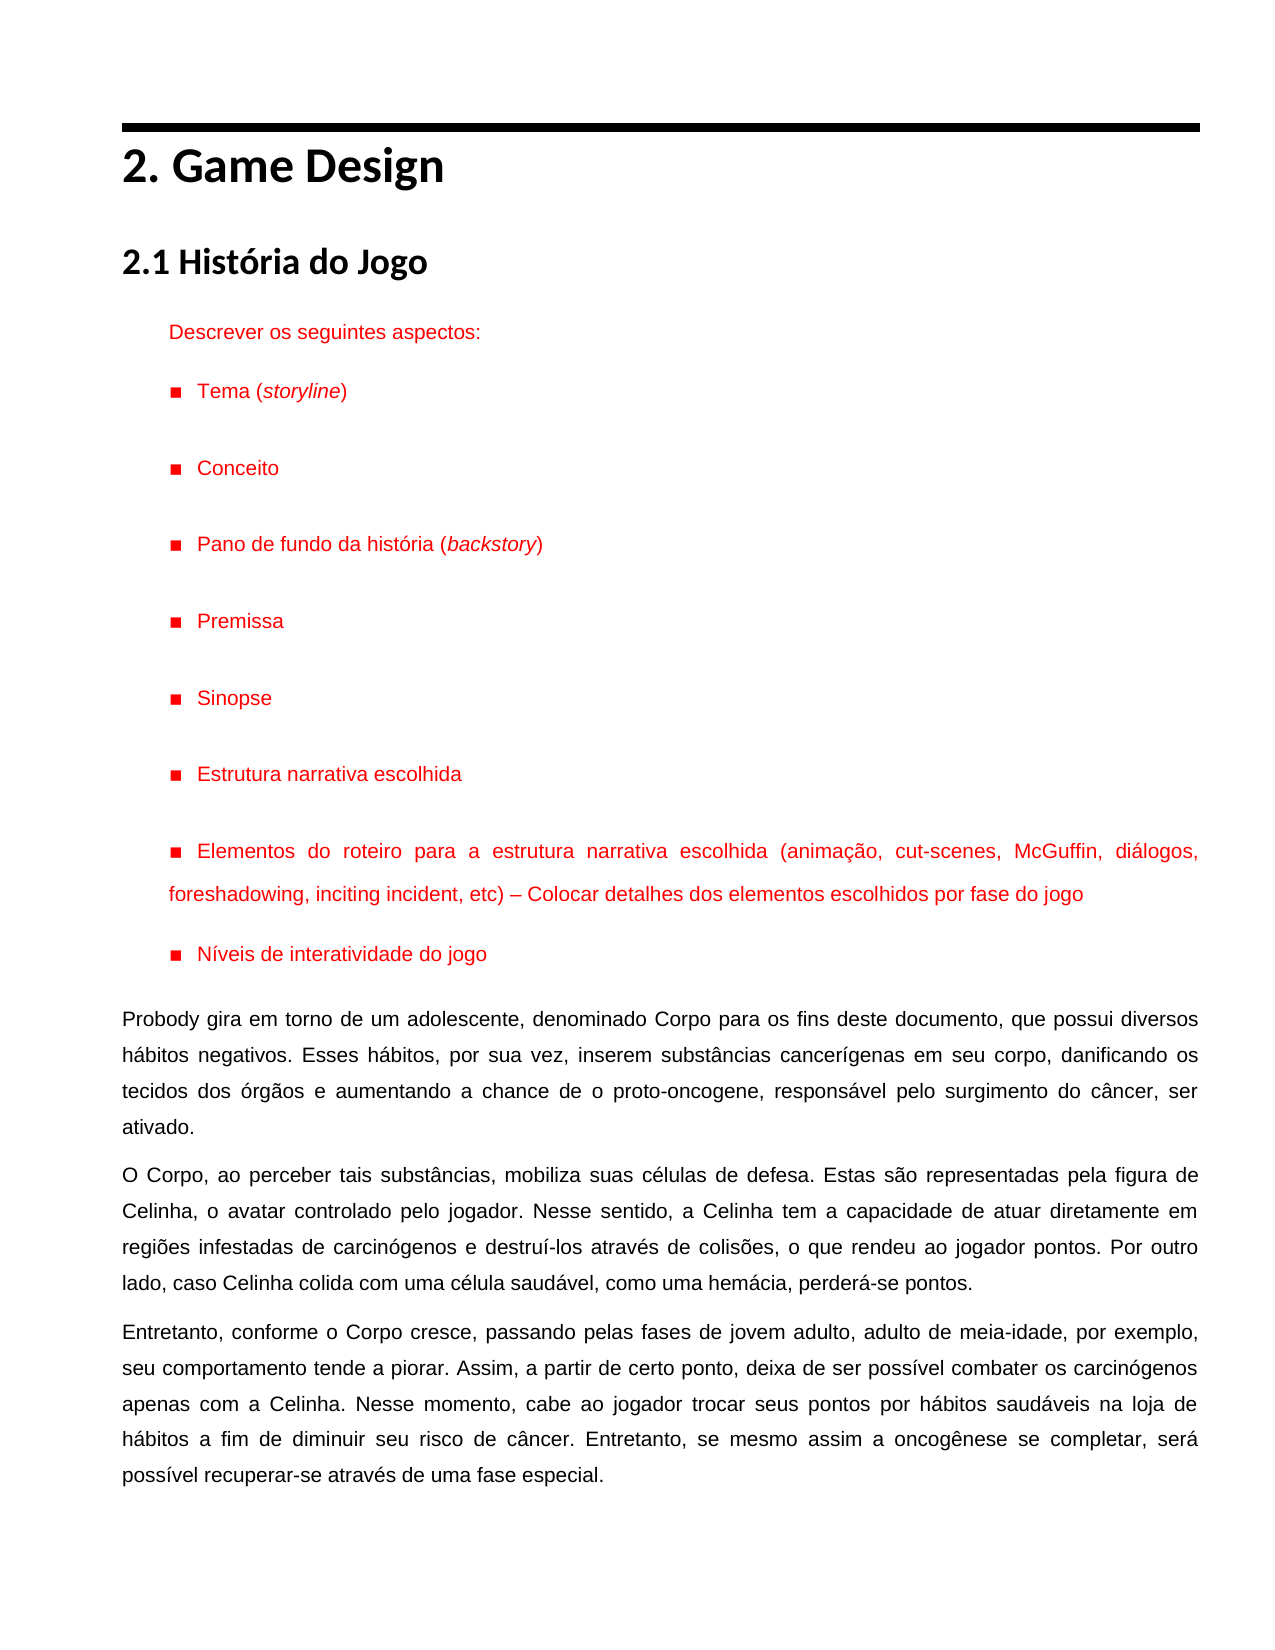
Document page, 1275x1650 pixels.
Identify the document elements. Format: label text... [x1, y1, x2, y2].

subtitle 2.1 História do Jogo [122, 238, 1200, 284]
text O Corpo, ao perceber tais substâncias, mobiliza suas células de defesa. Estas são representadas pela figura de Celinha, o avatar controlado pelo jogador. Nesse sentido, a Celinha tem a capacidade de atuar diretamente em regiões infestadas de carcinógenos e destruí-los através de colisões, o que rendeu ao jogador pontos. Por outro lado, caso Celinha colida com uma célula saudável, como uma hemácia, perderá-se pontos. [122, 1163, 1200, 1295]
list Tema (storyline) [169, 368, 1200, 411]
text Probody gira em torno de um adolescente, denominado Corpo para os fins deste documento, que possui diversos hábitos negativos. Esses hábitos, por sua vez, inserem substâncias cancerígenas em seu corpo, danificando os tecidos dos órgãos e aumentando a chance de o proto-oncogene, responsável pelo surgimento do câncer, ser ativado. [122, 1007, 1200, 1139]
list Elementos do roteiro para a estrutura narrativa escolhida (animação, cut-scenes, McGuffin, diálogos, foreshadowing, inciting incident, etc) – Colocar detalhes dos elementos escolhidos por fase do jogo [169, 827, 1200, 906]
list Estrutura narrativa escolhida [169, 751, 1200, 793]
list Níveis de interatividade do jogo [169, 930, 1200, 973]
text Entretanto, conforme o Corpo cresce, passando pelas fases de jovem adulto, adulto de meia-idade, por exemplo, seu comportamento tende a piorar. Assim, a partir de certo ponto, deixa de ser possível combater os carcinógenos apenas com a Celinha. Nesse momento, cabe ao jogador trocar seus pontos por hábitos saudáveis na loja de hábitos a fim de diminuir seu risco de câncer. Entretanto, se mesmo assim a oncogênese se completar, será possível recuperar-se através de uma fase especial. [122, 1319, 1200, 1487]
subtitle 2. Game Design [122, 132, 1200, 195]
list Pano de fundo da história (backstory) [169, 521, 1200, 564]
list Sinopse [169, 674, 1200, 717]
list Premissa [169, 598, 1200, 640]
text Descrever os seguintes aspectos: [169, 319, 1200, 343]
list Conceito [169, 444, 1200, 487]
